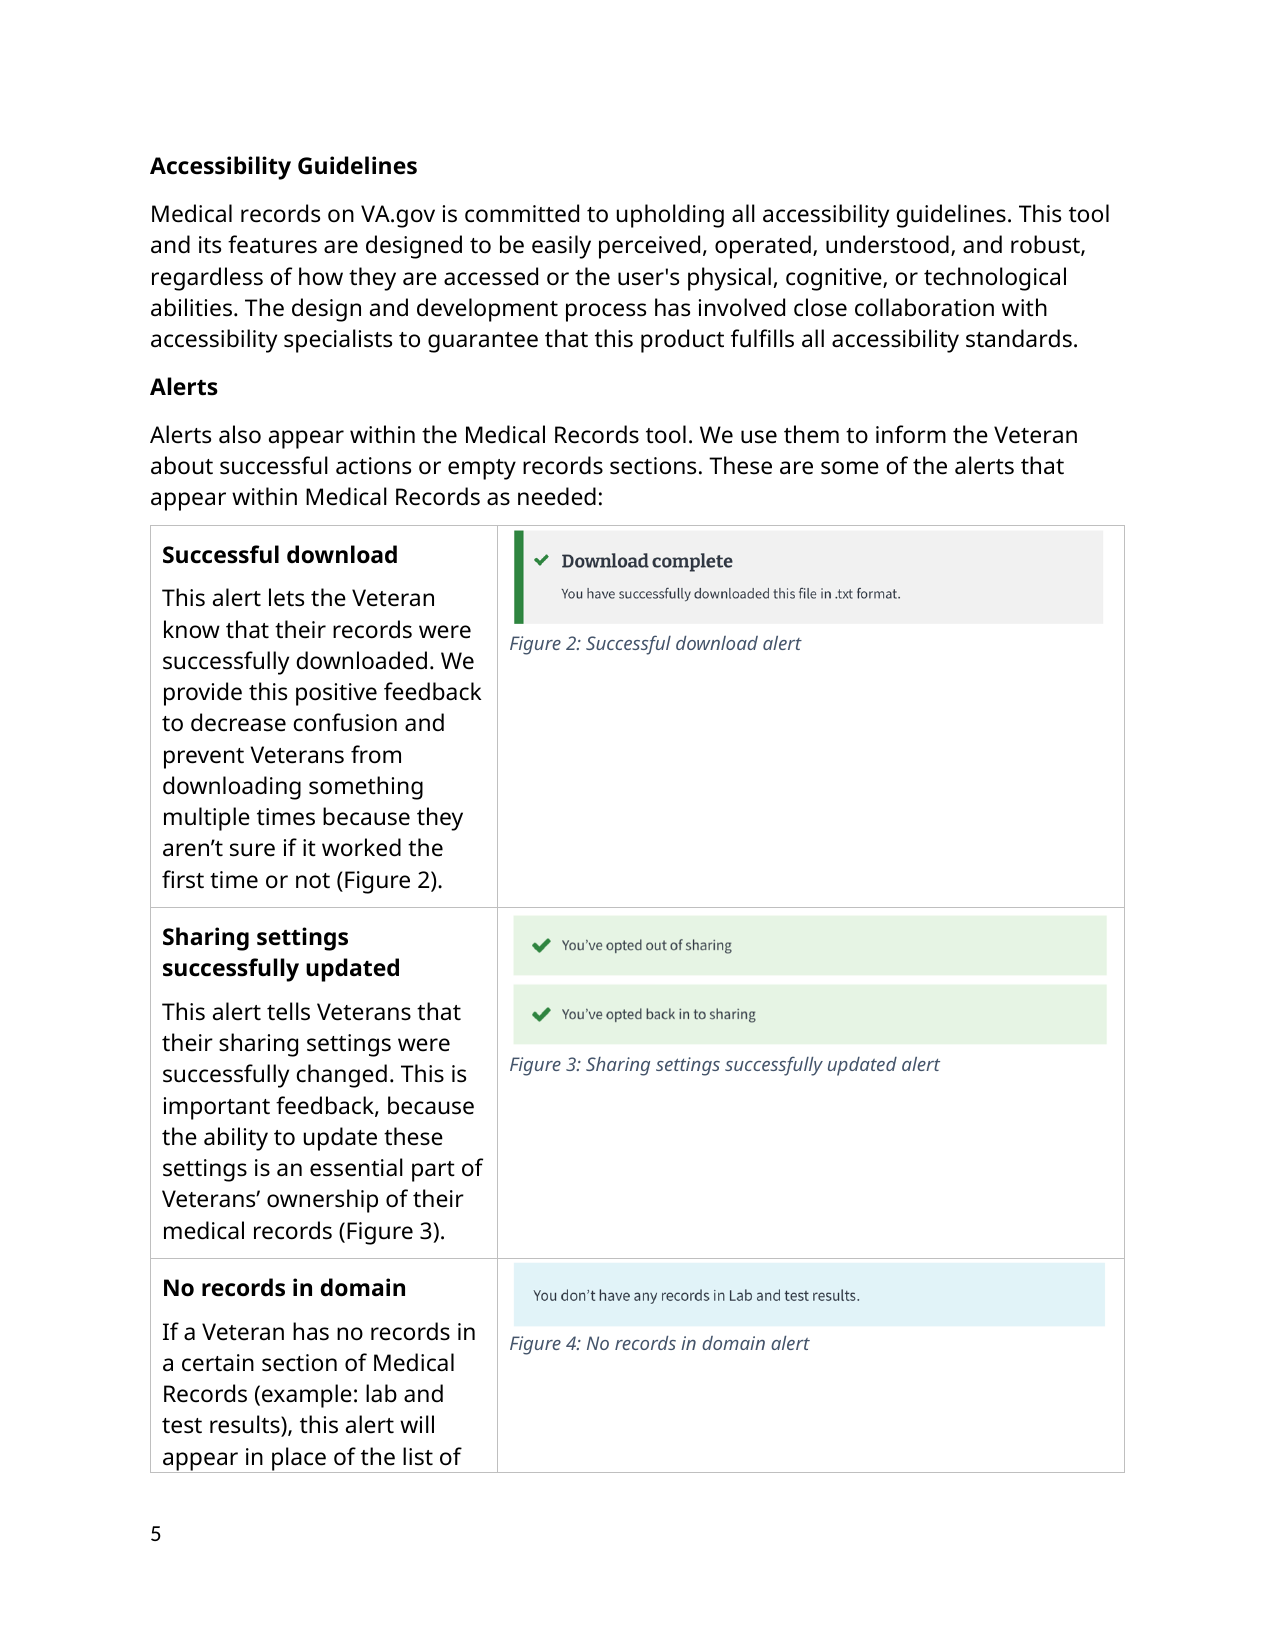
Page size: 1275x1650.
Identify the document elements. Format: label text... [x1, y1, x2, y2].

picture [509, 1259, 1109, 1331]
picture [509, 908, 1109, 1051]
text Alerts also appear within the Medical Records tool. We use them to inform the Veteran about successful actions or empty records sections. These are some of the alerts that appear within Medical Records as needed: [150, 419, 1125, 512]
table_cell Sharing settings successfully updated This alert tells Veterans that their sharing settings were successfully changed. This is important feedback, because the ability to update these settings is an essential part of Veterans’ ownership of their medical records (Figure 3). [151, 908, 497, 1258]
text Medical records on VA.gov is committed to upholding all accessibility guidelines. This tool and its features are designed to be easily perceived, operated, understood, and robust, regardless of how they are accessed or the user's physical, cognitive, or technological abilities. The design and development process has involved close collaboration with accessibility specialists to guarantee that this product fulfills all accessibility standards. [150, 198, 1125, 354]
text Accessibility Guidelines [150, 150, 1125, 181]
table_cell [151, 1259, 497, 1472]
table_header Successful download This alert lets the Veteran know that their records were successfully downloaded. We provide this positive feedback to decrease confusion and prevent Veterans from downloading something multiple times because they aren’t sure if it worked the first time or not (Figure 2). [151, 526, 497, 907]
picture [509, 526, 1109, 630]
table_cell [498, 1259, 1124, 1472]
table_header Figure 2: Successful download alert [498, 526, 1124, 907]
table_cell Figure 3: Sharing settings successfully updated alert [498, 908, 1124, 1258]
text Alerts [150, 371, 1125, 402]
